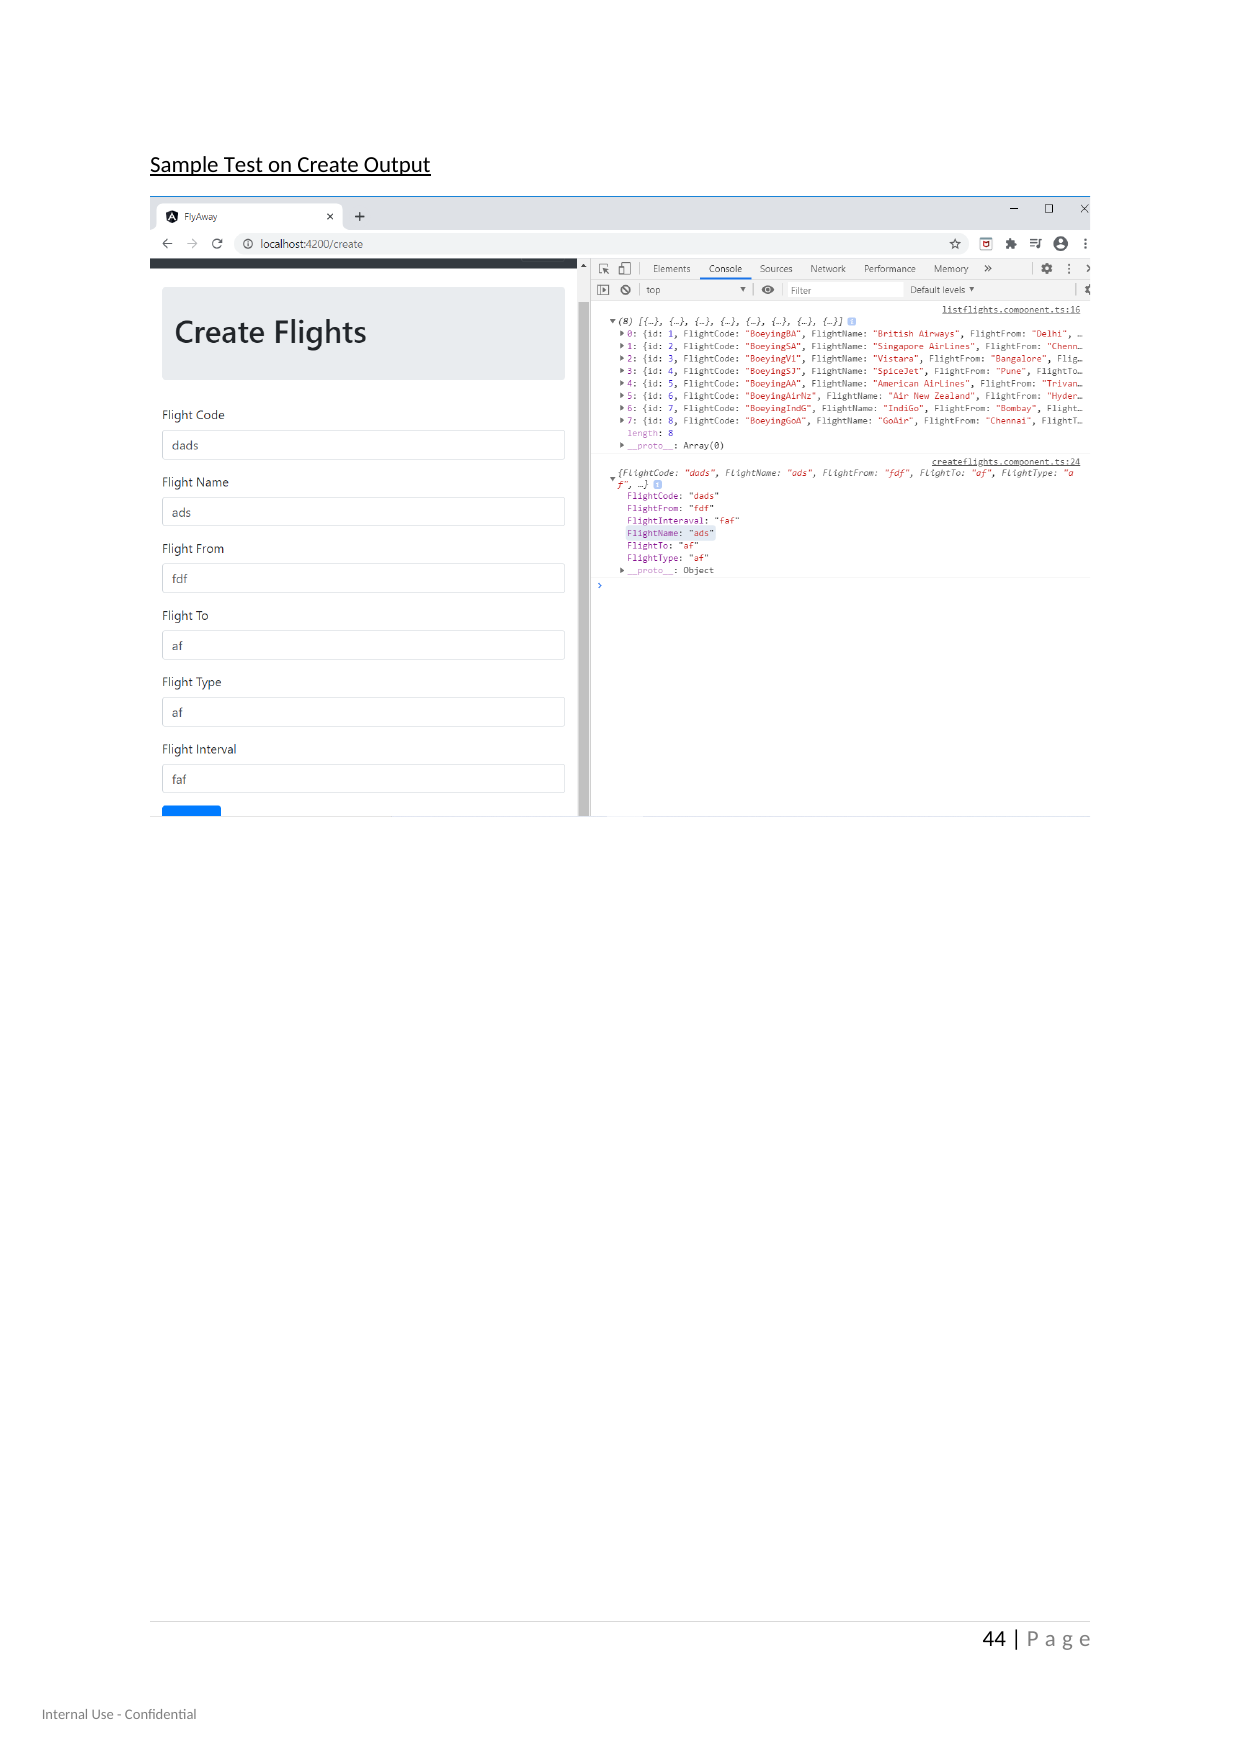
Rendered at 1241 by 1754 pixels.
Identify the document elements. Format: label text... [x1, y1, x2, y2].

text Sample Test on Create Output [150, 150, 1090, 178]
picture [150, 196, 1091, 817]
